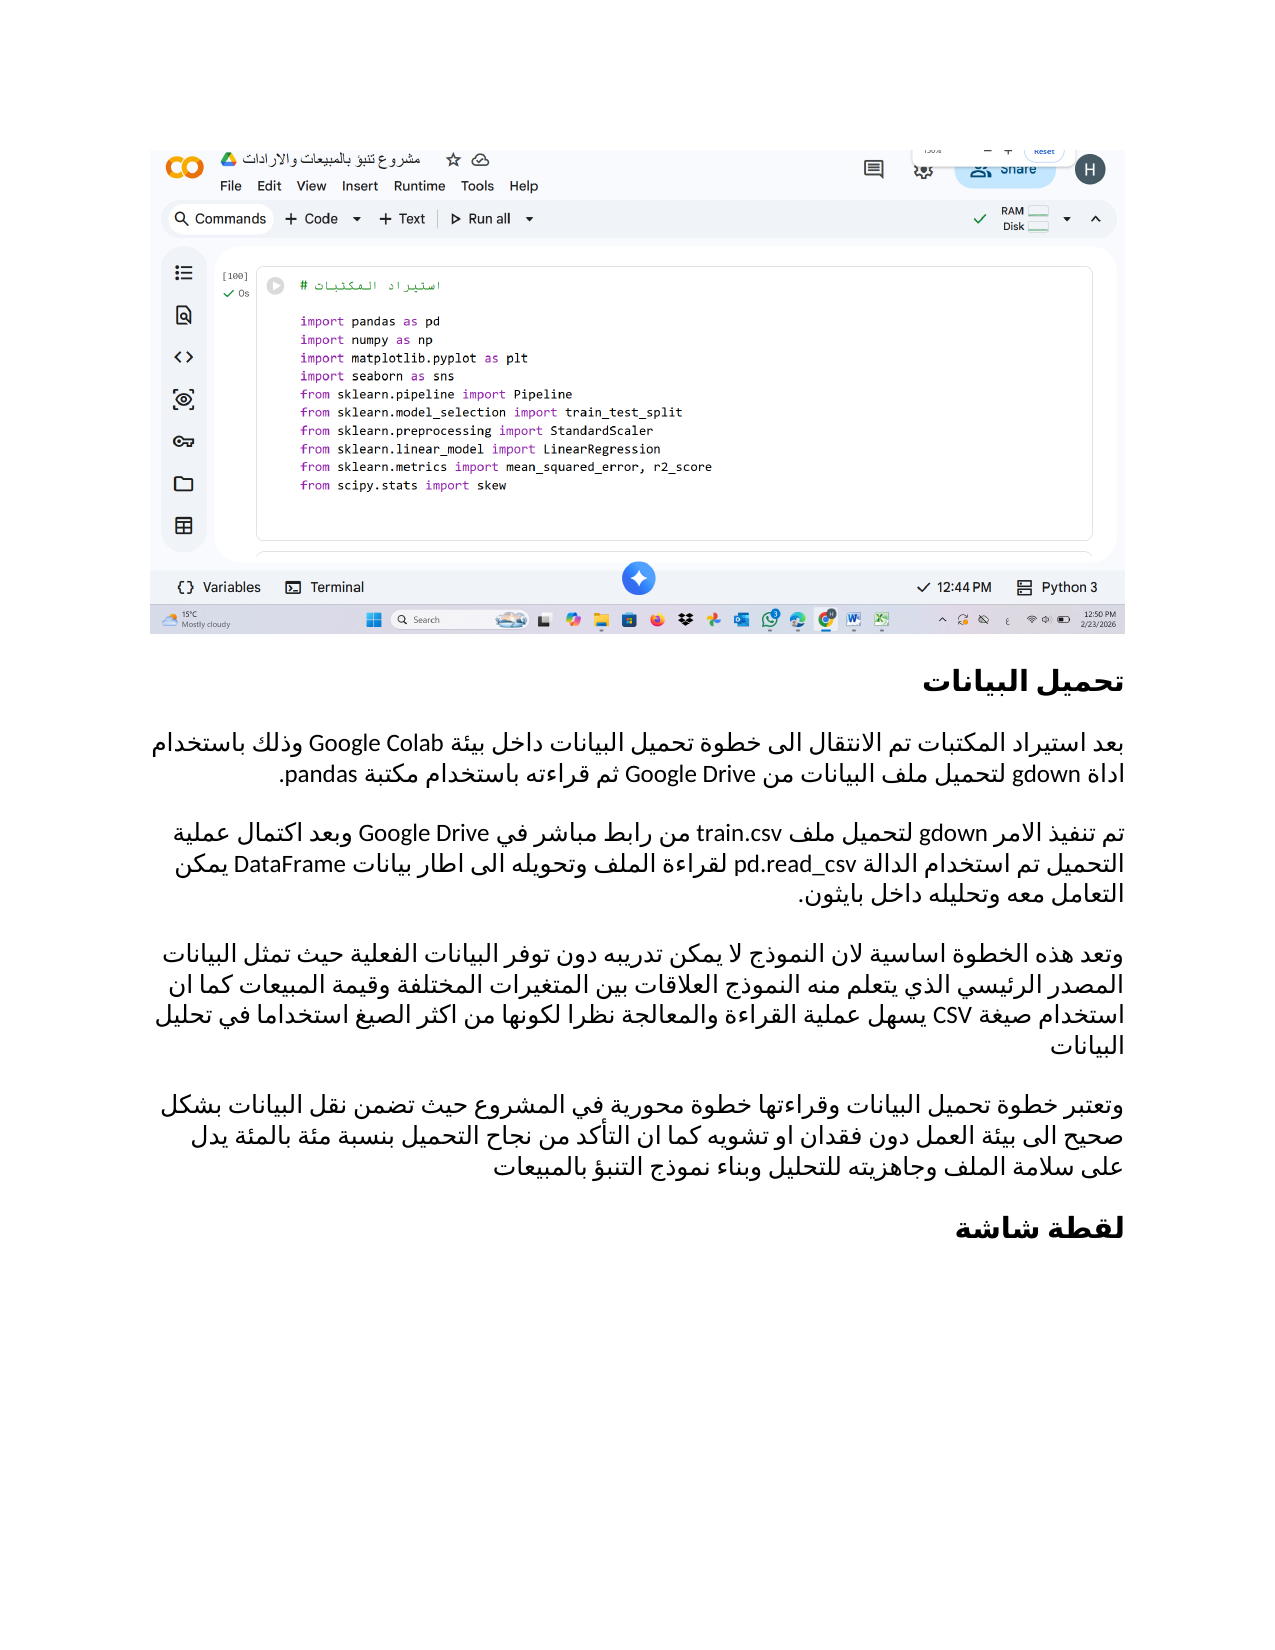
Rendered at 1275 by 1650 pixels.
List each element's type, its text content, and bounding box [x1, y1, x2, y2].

text لقطة شاشة [150, 1210, 1125, 1246]
text تحميل البيانات [150, 663, 1125, 698]
text تم تنفيذ الامر gdown لتحميل ملف train.csv من رابط مباشر في Google Drive وبعد اكتمال عملية التحميل تم استخدام الدالة pd.read_csv لقراءة الملف وتحويله الى اطار بيانات DataFrame يمكن التعامل معه وتحليله داخل بايثون. [150, 818, 1125, 909]
text وتعتبر خطوة تحميل البيانات وقراءتها خطوة محورية في المشروع حيث تضمن نقل البيانات بشكل صحيح الى بيئة العمل دون فقدان او تشويه كما ان التأكد من نجاح التحميل بنسبة مئة بالمئة يدل على سلامة الملف وجاهزيته للتحليل وبناء نموذج التنبؤ بالمبيعات [150, 1089, 1125, 1181]
text بعد استيراد المكتبات تم الانتقال الى خطوة تحميل البيانات داخل بيئة Google Colab وذلك باستخدام اداة gdown لتحميل ملف البيانات من Google Drive ثم قراءته باستخدام مكتبة pandas. [150, 727, 1125, 788]
picture [150, 150, 1125, 634]
text وتعد هذه الخطوة اساسية لان النموذج لا يمكن تدريبه دون توفر البيانات الفعلية حيث تمثل البيانات المصدر الرئيسي الذي يتعلم منه النموذج العلاقات بين المتغيرات المختلفة وقيمة المبيعات كما ان استخدام صيغة CSV يسهل عملية القراءة والمعالجة نظرا لكونها من اكثر الصيغ استخداما في تحليل البيانات [150, 938, 1125, 1060]
